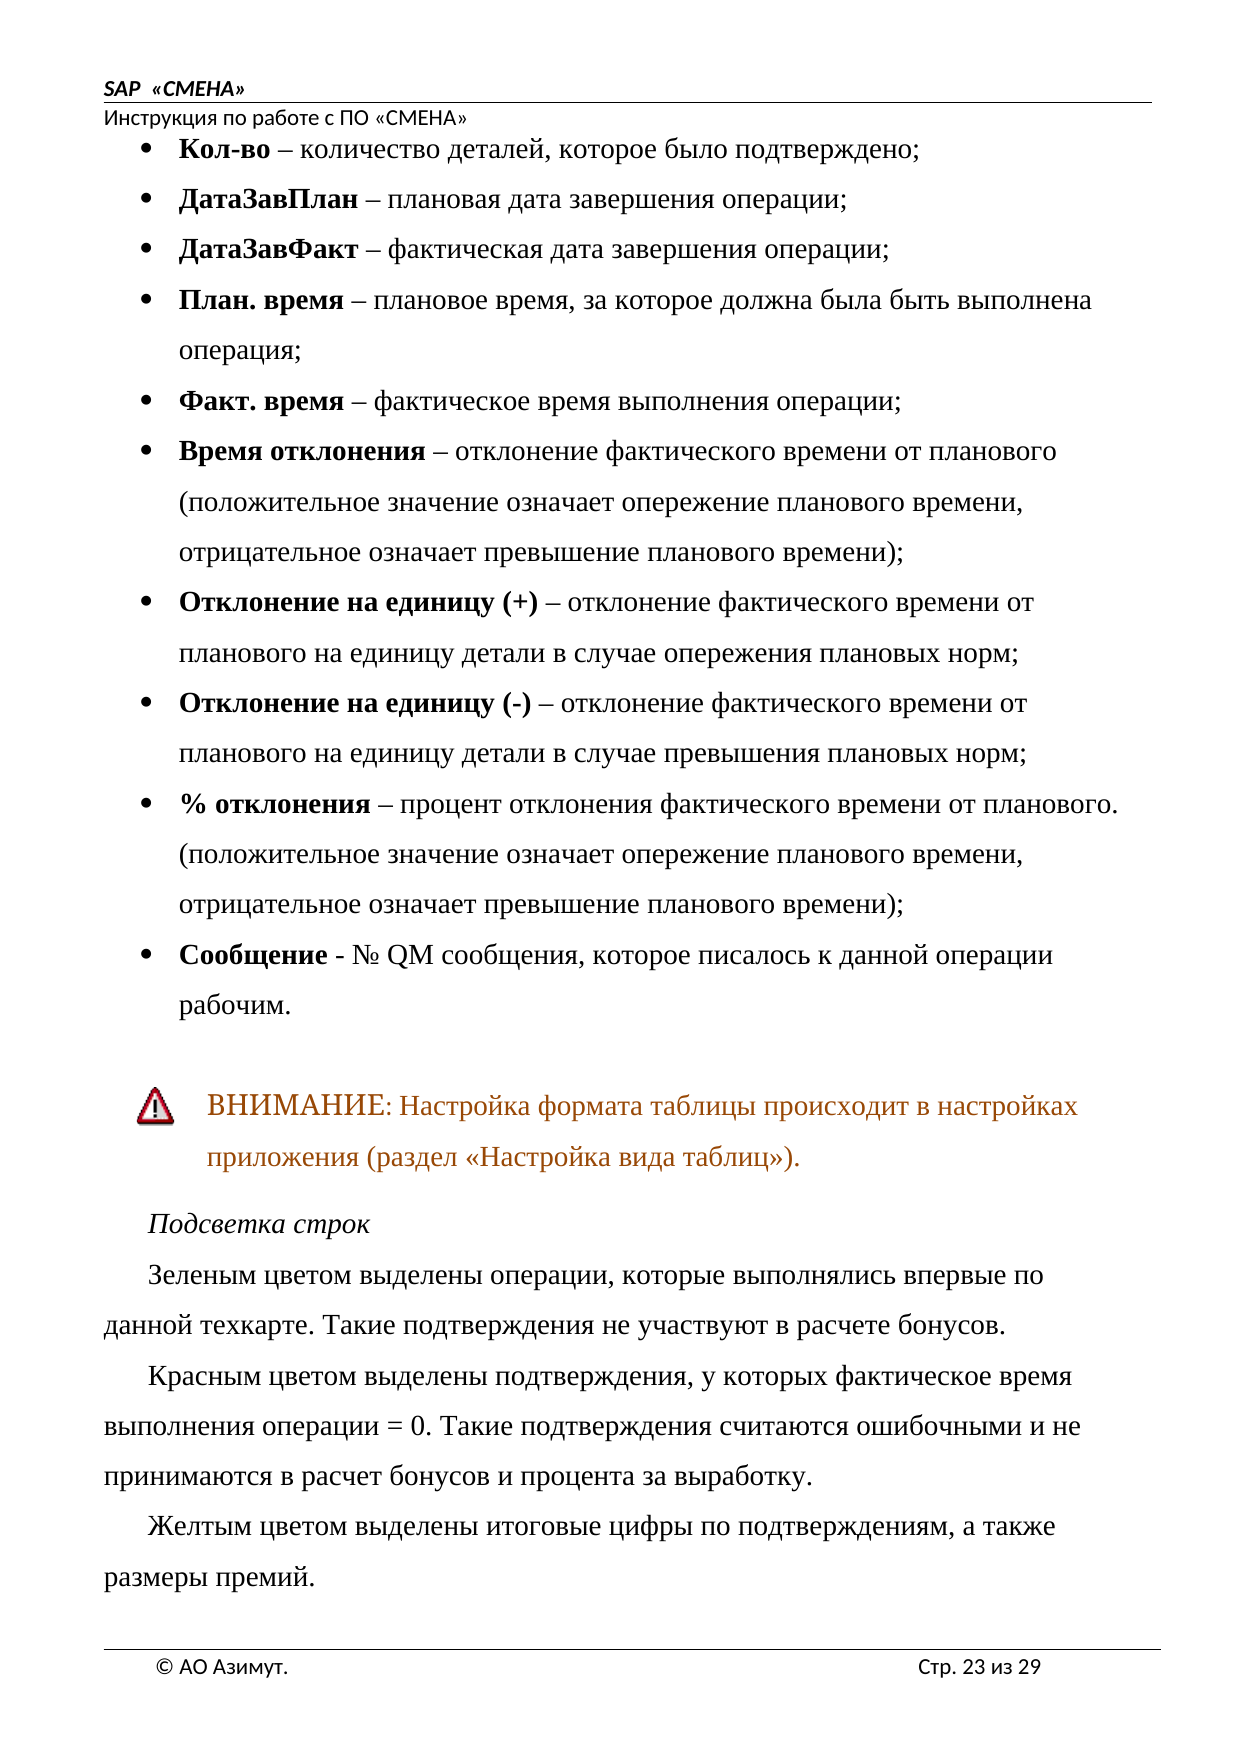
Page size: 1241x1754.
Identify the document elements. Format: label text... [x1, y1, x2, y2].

list Сообщение - № QM сообщения, которое писалось к данной операции рабочим. [141, 937, 1152, 1021]
list Время отклонения – отклонение фактического времени от планового (положительное значение означает опережение планового времени, отрицательное означает превышение планового времени); [141, 433, 1152, 567]
text Подсветка строк [103, 1207, 1152, 1240]
list ДатаЗавФакт – фактическая дата завершения операции; [141, 232, 1152, 265]
list Кол-во – количество деталей, которое было подтверждено; [141, 131, 1152, 164]
list % отклонения – процент отклонения фактического времени от планового. (положительное значение означает опережение планового времени, отрицательное означает превышение планового времени); [141, 786, 1152, 920]
list План. время – плановое время, за которое должна была быть выполнена операция; [141, 282, 1152, 366]
list ДатаЗавПлан – плановая дата завершения операции; [141, 181, 1152, 215]
text Красным цветом выделены подтверждения, у которых фактическое время выполнения операции = 0. Такие подтверждения считаются ошибочными и не принимаются в расчет бонусов и процента за выработку. [103, 1358, 1152, 1492]
picture [136, 1087, 175, 1126]
list Отклонение на единицу (-) – отклонение фактического времени от планового на единицу детали в случае превышения плановых норм; [141, 685, 1152, 769]
table_header [126, 1088, 195, 1207]
list Факт. время – фактическое время выполнения операции; [141, 383, 1152, 416]
table_header ВНИМАНИЕ: Настройка формата таблицы происходит в настройках приложения (раздел «Настройка вида таблиц»). [195, 1088, 1129, 1207]
text Зеленым цветом выделены операции, которые выполнялись впервые по данной техкарте. Такие подтверждения не участвуют в расчете бонусов. [103, 1257, 1152, 1341]
text Желтым цветом выделены итоговые цифры по подтверждениям, а также размеры премий. [103, 1508, 1152, 1592]
list Отклонение на единицу (+) – отклонение фактического времени от планового на единицу детали в случае опережения плановых норм; [141, 584, 1152, 668]
